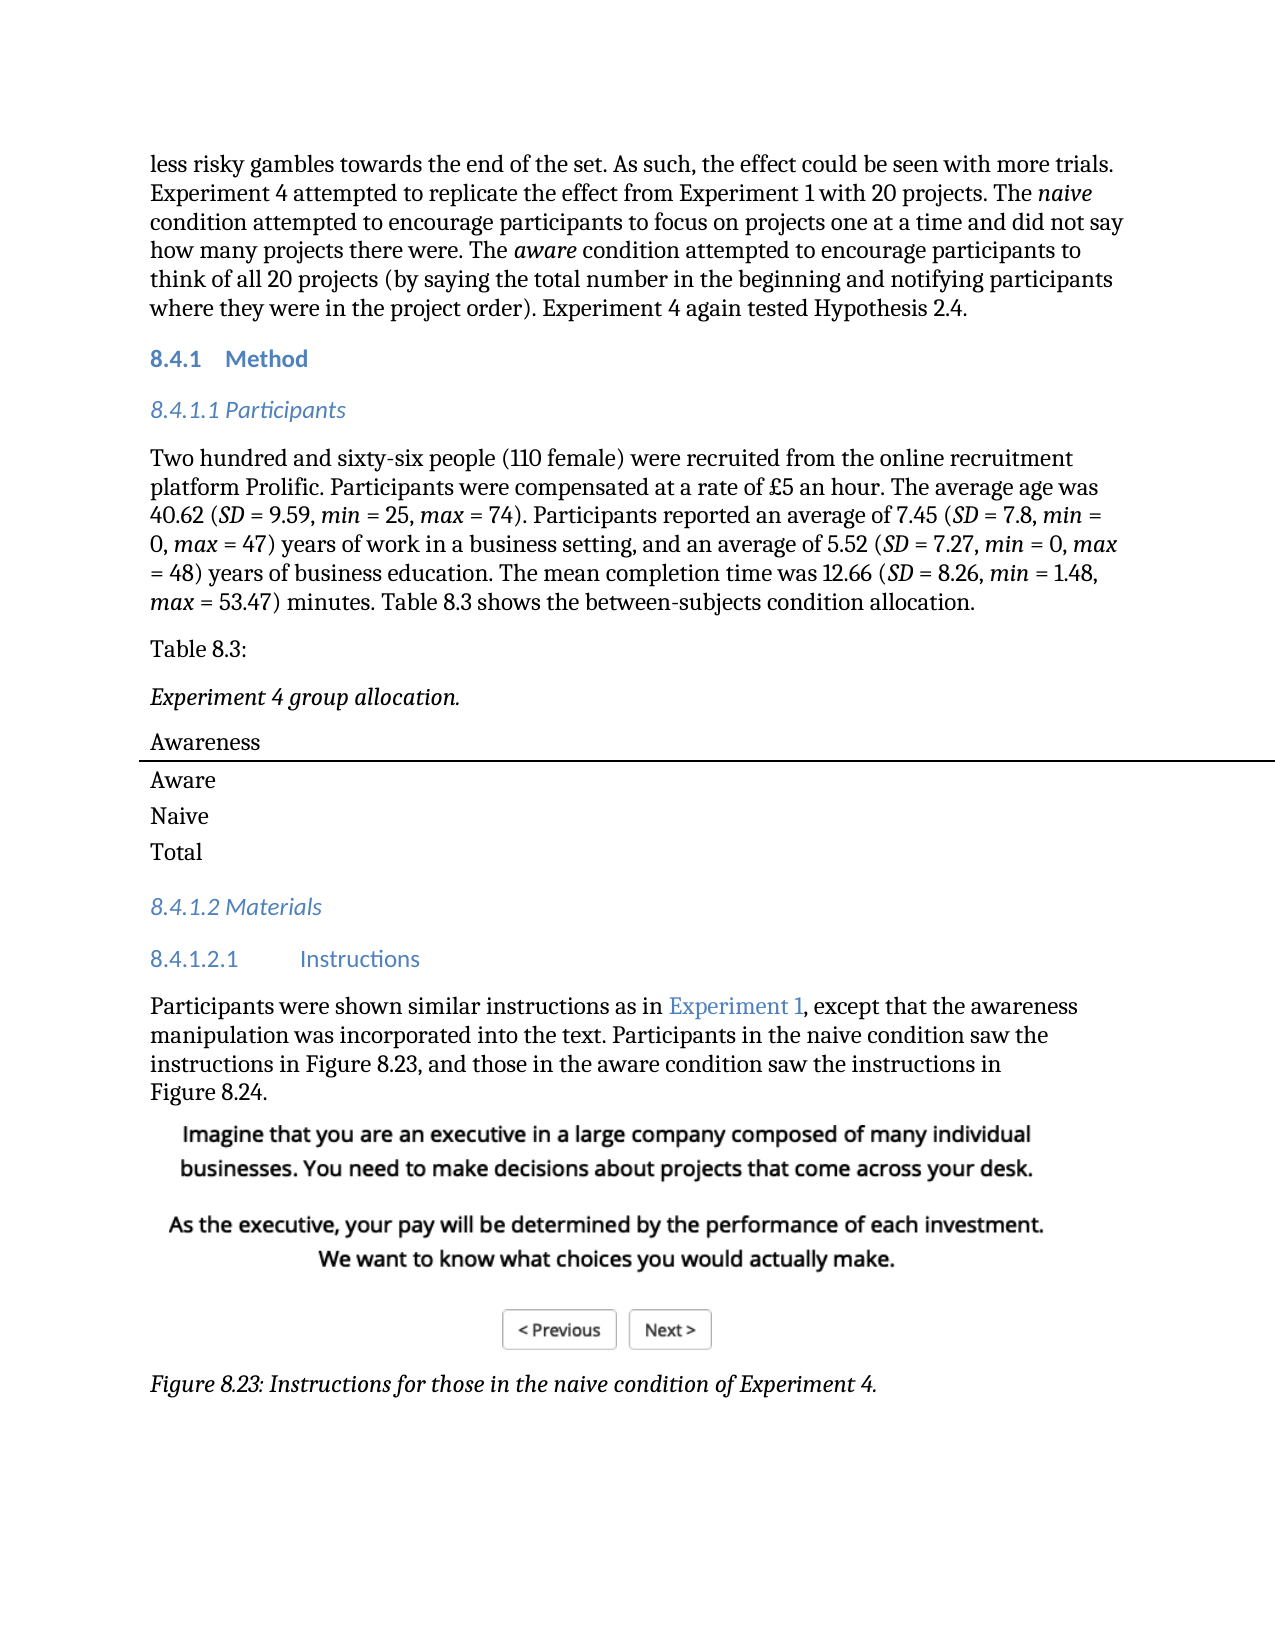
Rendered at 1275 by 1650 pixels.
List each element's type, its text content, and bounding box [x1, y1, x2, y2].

text Experiment 4 group allocation. [150, 683, 1125, 711]
table_cell Naive [139, 798, 1275, 834]
subtitle 8.4.1.2 Materials [150, 891, 1125, 922]
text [150, 150, 1125, 322]
text Table 8.3: [150, 635, 1125, 664]
text Figure 8.23: Instructions for those in the naive condition of Experiment 4. [150, 1370, 1125, 1399]
text Two hundred and sixty-six people (110 female) were recruited from the online recruitment platform Prolific. Participants were compensated at a rate of £5 an hour. The average age was 40.62 (SD = 9.59, min = 25, max = 74). Participants reported an average of 7.45 (SD = 7.8, min = 0, max = 47) years of work in a business setting, and an average of 5.52 (SD = 7.27, min = 0, max = 48) years of business education. The mean completion time was 12.66 (SD = 8.26, min = 1.48, max = 53.47) minutes. Table 8.3 shows the between-subjects condition allocation. [150, 444, 1125, 616]
subtitle 8.4.1.1 Participants [150, 395, 1125, 425]
subtitle 8.4.1.2.1 Instructions [150, 943, 1125, 973]
table_cell Aware [139, 762, 1275, 798]
picture [168, 1125, 1044, 1350]
table_cell Total [139, 834, 1275, 871]
subtitle 8.4.1 Method [150, 343, 1125, 374]
text Participants were shown similar instructions as in Experiment 1, except that the awareness manipulation was incorporated into the text. Participants in the naive condition saw the instructions in Figure 8.23, and those in the aware condition saw the instructions in Figure 8.24. [150, 992, 1125, 1107]
table_header Awareness [139, 724, 1275, 760]
